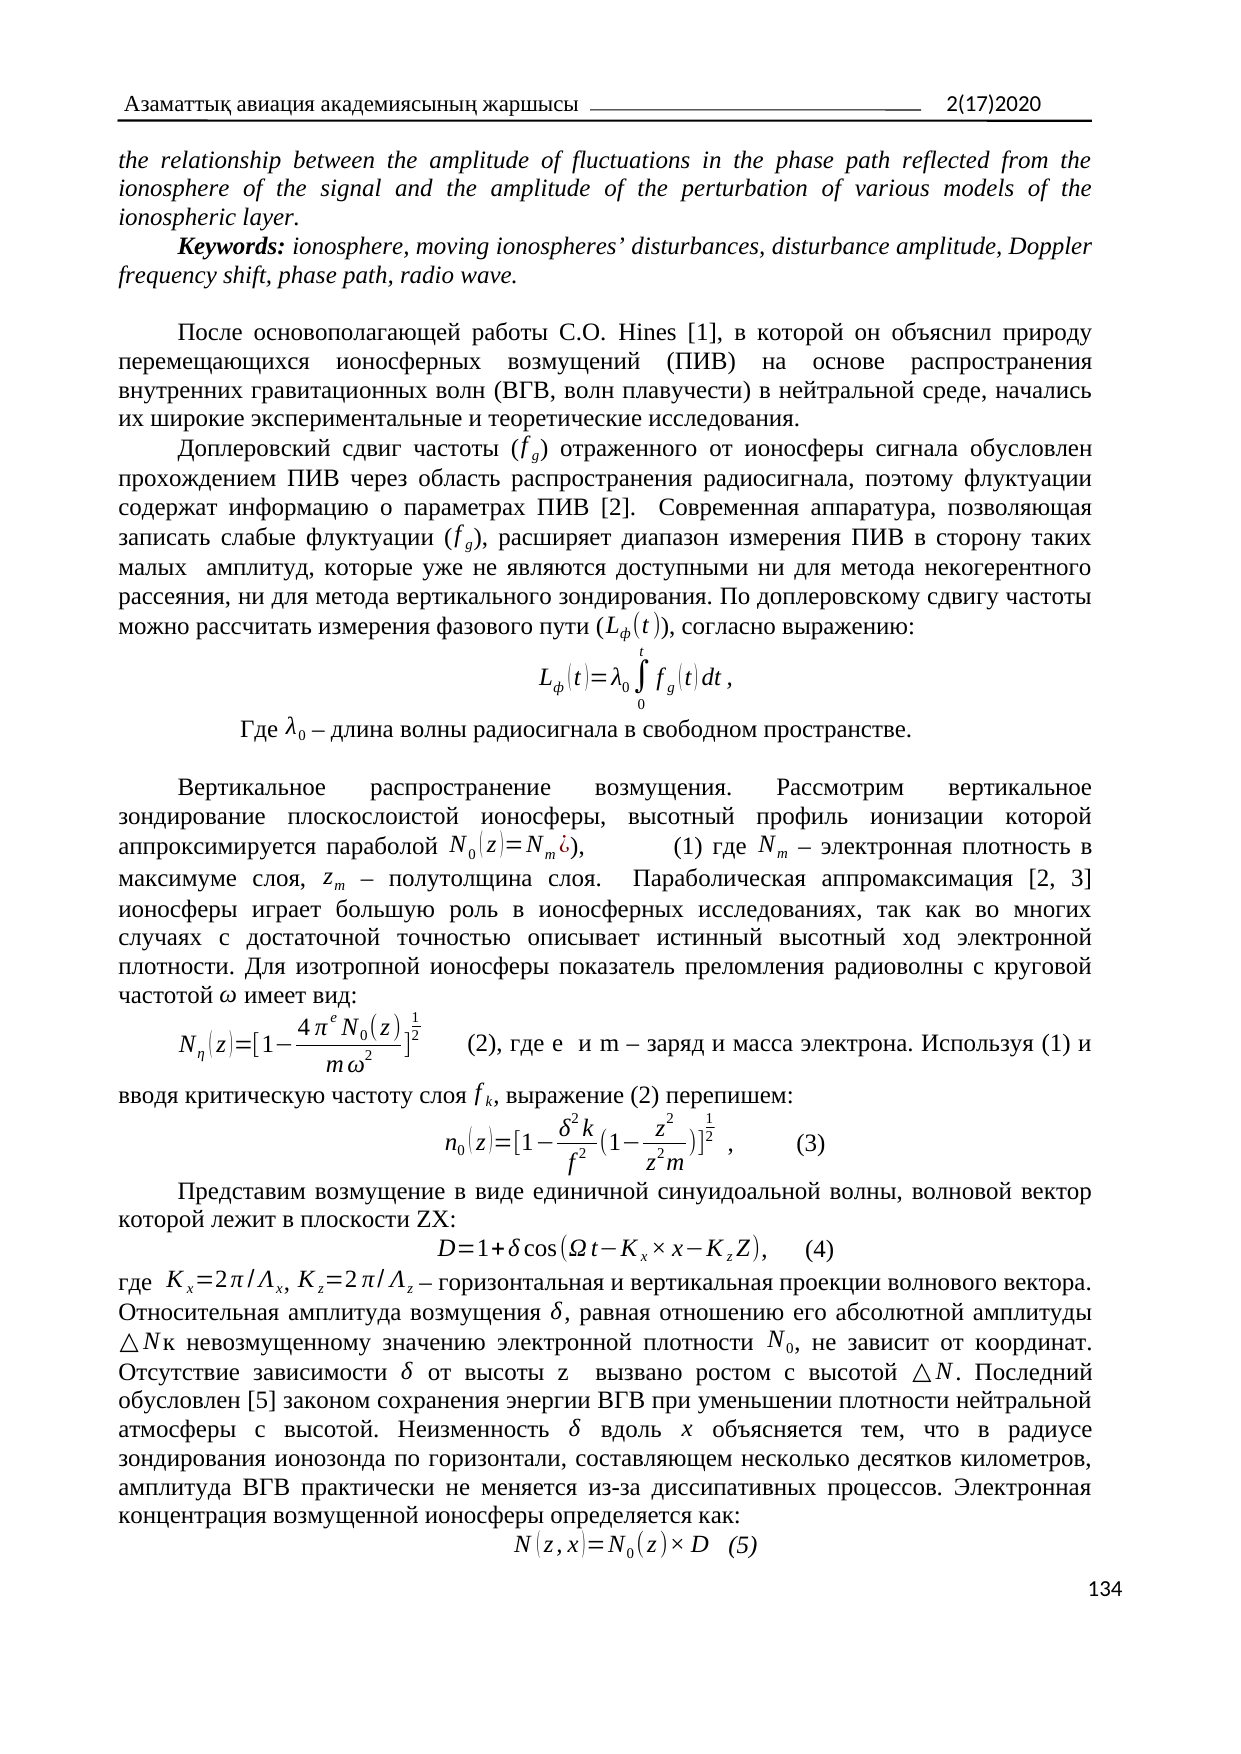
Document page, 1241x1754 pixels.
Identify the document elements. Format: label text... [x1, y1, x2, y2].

text После основополагающей работы С.О. Hines [1], в которой он объяснил природу перемещающихся ионосферных возмущений (ПИВ) на основе распространения внутренних гравитационных волн (ВГВ, волн плавучести) в нейтральной среде, начались их широкие экспериментальные и теоретические исследования. [118, 317, 1093, 432]
text Доплеровский сдвиг частоты () отраженного от ионосферы сигнала обусловлен прохождением ПИВ через область распространения радиосигнала, поэтому флуктуации содержат информацию о параметрах ПИВ [2]. Современная аппаратура, позволяющая записать слабые флуктуации (), расширяет диапазон измерения ПИВ в сторону таких малых амплитуд, которые уже не являются доступными ни для метода некогерентного рассеяния, ни для метода вертикального зондирования. По доплеровскому сдвигу частоты можно рассчитать измерения фазового пути (), согласно выражению: [118, 432, 1093, 642]
text Вертикальное распространение возмущения. Рассмотрим вертикальное зондирование плоскослоистой ионосферы, высотный профиль ионизации которой аппроксимируется параболой ), (1) где – электронная плотность в максимуме слоя, – полутолщина слоя. Параболическая аппромаксимация [2, 3] ионосферы играет большую роль в ионосферных исследованиях, так как во многих случаях с достаточной точностью описывает истинный высотный ход электронной плотности. Для изотропной ионосферы показатель преломления радиоволны с круговой частотой имеет вид: [118, 772, 1093, 1009]
text Где – длина волны радиосигнала в свободном пространстве. [118, 713, 1093, 744]
text где , – горизонтальная и вертикальная проекции волнового вектора. Относительная амплитуда возмущения , равная отношению его абсолютной амплитуды к невозмущенному значению электронной плотности , не зависит от координат. Отсутствие зависимости от высоты z вызвано ростом с высотой . Последний обусловлен [5] законом сохранения энергии ВГВ при уменьшении плотности нейтральной атмосферы с высотой. Неизменность вдоль объясняется тем, что в радиусе зондирования ионозонда по горизонтали, составляющем несколько десятков километров, амплитуда ВГВ практически не меняется из-за диссипативных процессов. Электронная концентрация возмущенной ионосферы определяется как: [118, 1265, 1093, 1529]
text , (4) [118, 1233, 1093, 1265]
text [118, 145, 1093, 231]
text , (3) [118, 1110, 1093, 1176]
text Представим возмущение в виде единичной синуидоальной волны, волновой вектор которой лежит в плоскости ZX: [118, 1176, 1093, 1233]
text (5) [118, 1529, 1093, 1562]
text (2), где e и m – заряд и масса электрона. Используя (1) и вводя критическую частоту слоя , выражение (2) перепишем: [118, 1009, 1093, 1110]
text Keywords: ionosphere, moving ionospheres’ disturbances, disturbance amplitude, Doppler frequency shift, phase path, radio wave. [118, 231, 1093, 288]
